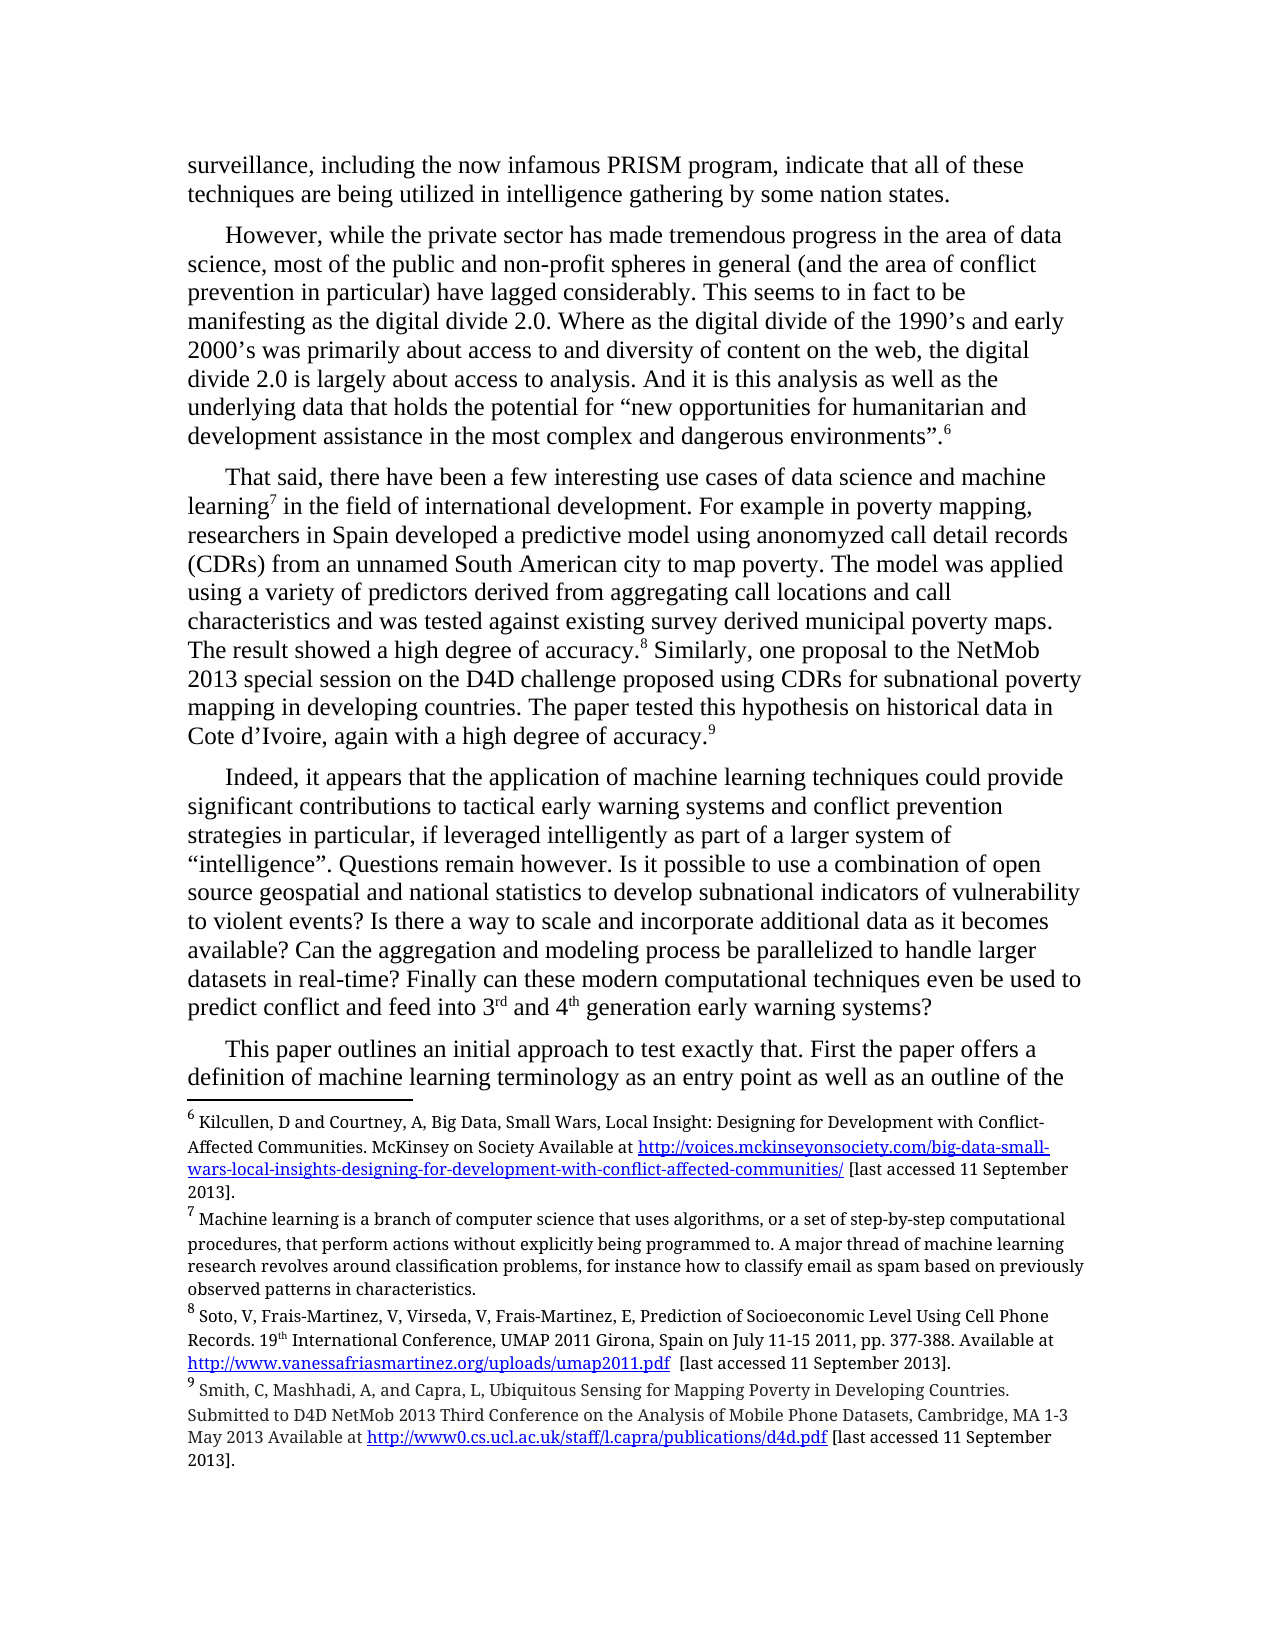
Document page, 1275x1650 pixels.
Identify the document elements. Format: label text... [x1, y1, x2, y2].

text That said, there have been a few interesting use cases of data science and machine learning in the field of international development. For example in poverty mapping, researchers in Spain developed a predictive model using anonomyzed call detail records (CDRs) from an unnamed South American city to map poverty. The model was applied using a variety of predictors derived from aggregating call locations and call characteristics and was tested against existing survey derived municipal poverty maps. The result showed a high degree of accuracy. Similarly, one proposal to the NetMob 2013 special session on the D4D challenge proposed using CDRs for subnational poverty mapping in developing countries. The paper tested this hypothesis on historical data in Cote d’Ivoire, again with a high degree of accuracy. [187, 462, 1087, 750]
text Indeed, it appears that the application of machine learning techniques could provide significant contributions to tactical early warning systems and conflict prevention strategies in particular, if leveraged intelligently as part of a larger system of “intelligence”. Questions remain however. Is it possible to use a combination of open source geospatial and national statistics to develop subnational indicators of vulnerability to violent events? Is there a way to scale and incorporate additional data as it becomes available? Can the aggregation and modeling process be parallelized to handle larger datasets in real-time? Finally can these modern computational techniques even be used to predict conflict and feed into 3rd and 4th generation early warning systems? [187, 762, 1087, 1021]
text This paper outlines an initial approach to test exactly that. First the paper offers a definition of machine learning terminology as an entry point as well as an outline of the analytical methods used. Then, in order to address the lack of highly granular and timely global statistics, this paper proposes a mixed method approach of using GIS data processing techniques to aggregate national, subnational and satellite data to the district level. The resulting data is then used as a test case for the application of two predictive machine-learning algorithms, which is reported in the final section. [187, 1034, 1087, 1091]
text However, while the private sector has made tremendous progress in the area of data science, most of the public and non-profit spheres in general (and the area of conflict prevention in particular) have lagged considerably. This seems to in fact to be manifesting as the digital divide 2.0. Where as the digital divide of the 1990’s and early 2000’s was primarily about access to and diversity of content on the web, the digital divide 2.0 is largely about access to analysis. And it is this analysis as well as the underlying data that holds the potential for “new opportunities for humanitarian and development assistance in the most complex and dangerous environments”. [187, 220, 1087, 450]
